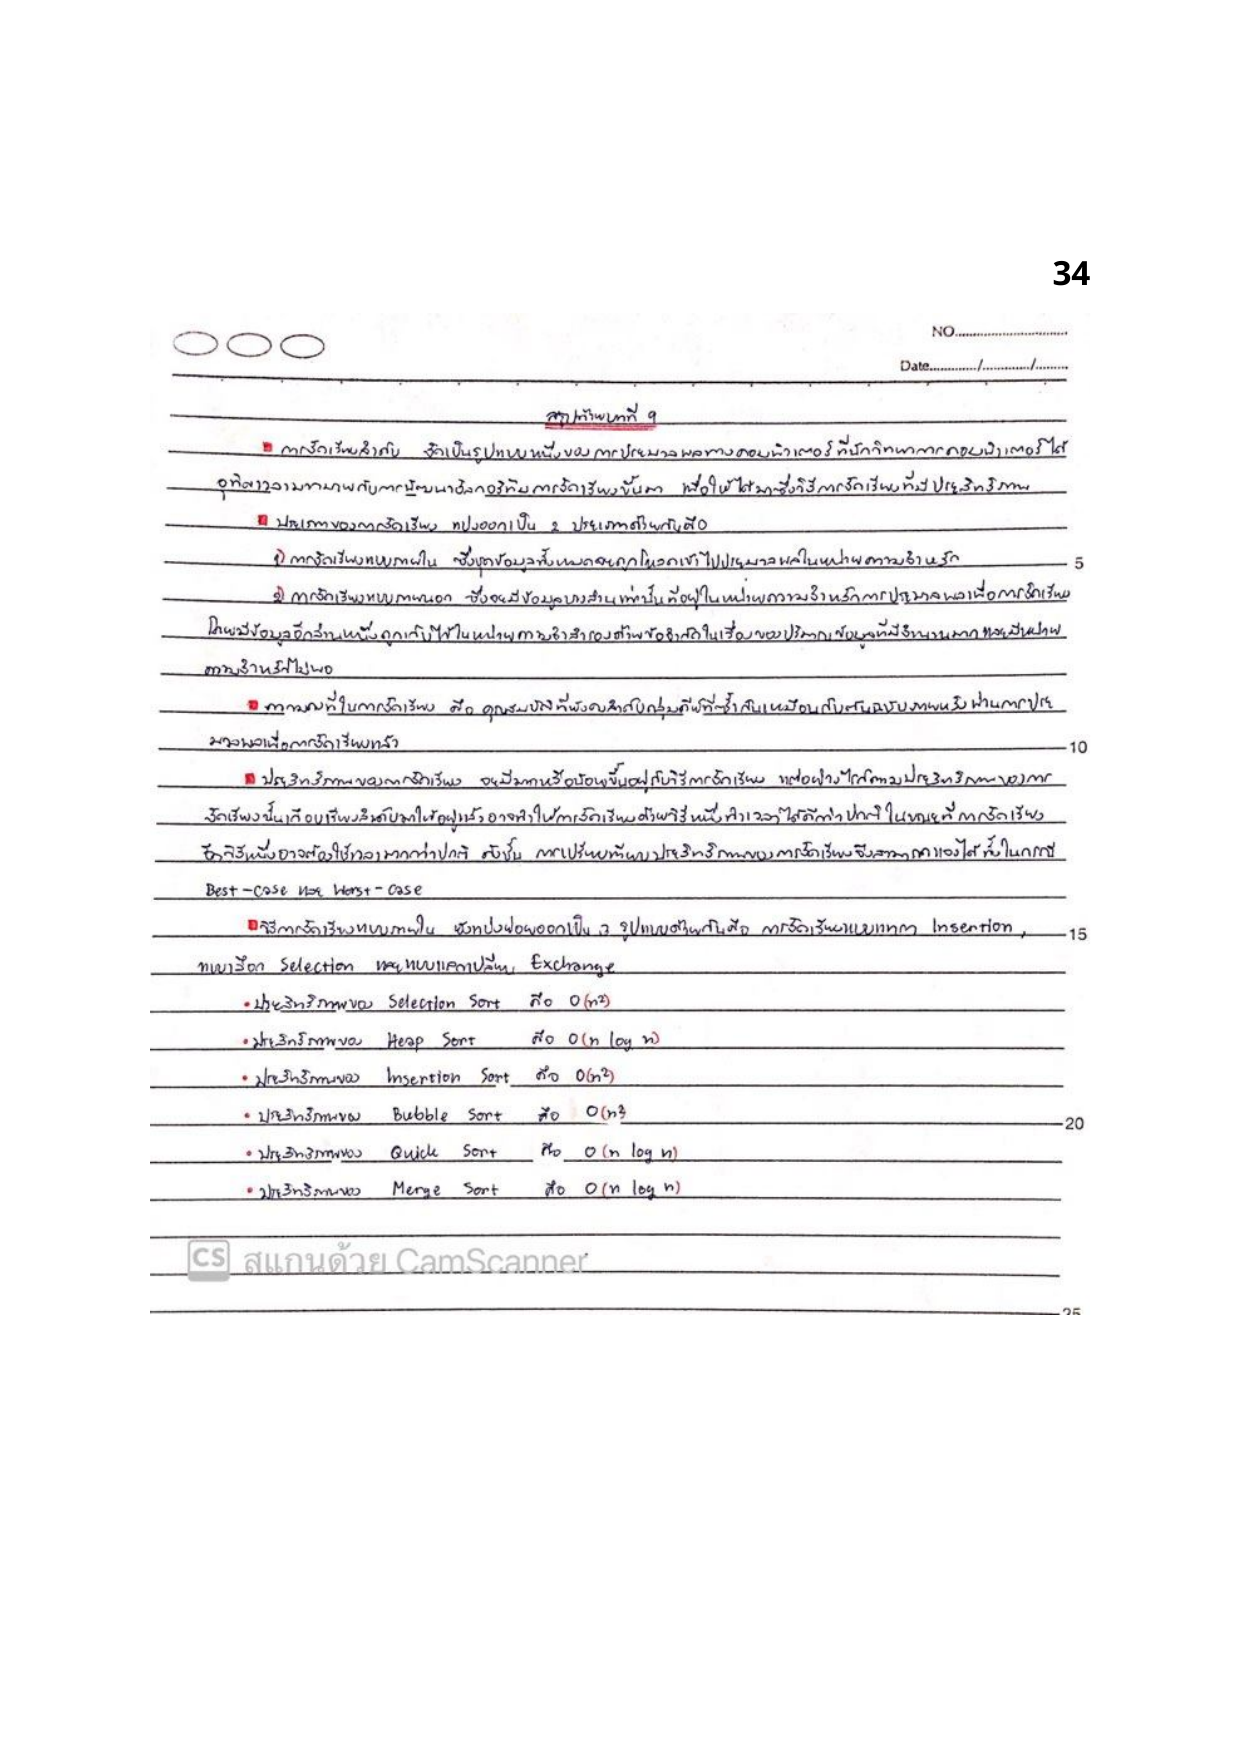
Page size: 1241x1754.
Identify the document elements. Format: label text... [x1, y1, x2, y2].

text 34 [150, 249, 1090, 295]
picture [150, 313, 1091, 1315]
